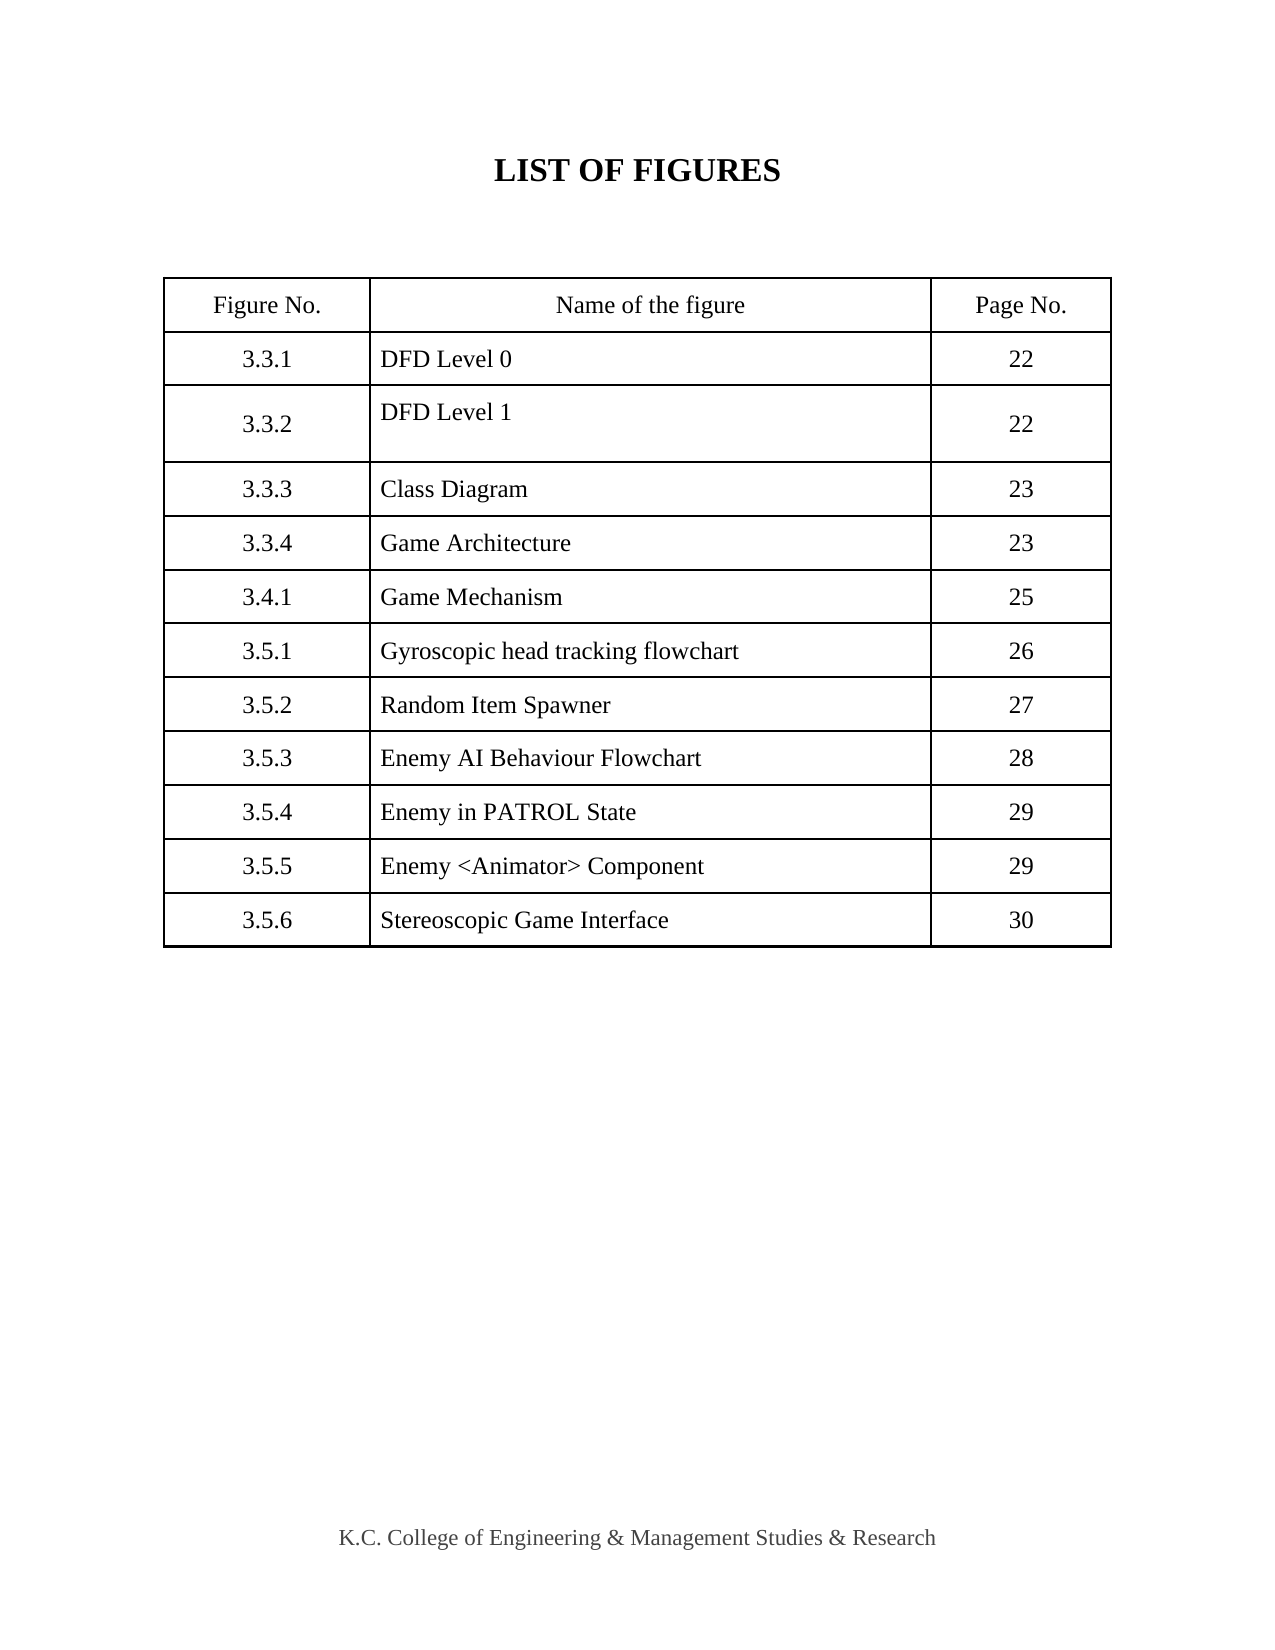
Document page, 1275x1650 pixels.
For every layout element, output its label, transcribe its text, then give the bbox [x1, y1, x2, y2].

table_cell Gyroscopic head tracking flowchart [371, 624, 930, 676]
table_cell Stereoscopic Game Interface [371, 894, 930, 945]
table_cell 28 [932, 732, 1110, 784]
table_cell 3.5.6 [165, 894, 369, 945]
table_cell 26 [932, 624, 1110, 676]
table_cell Game Architecture [371, 517, 930, 568]
table_cell Enemy <Animator> Component [371, 840, 930, 892]
table_cell 3.3.3 [165, 463, 369, 514]
table_cell 3.3.1 [165, 333, 369, 384]
table_cell Class Diagram [371, 463, 930, 514]
table_cell 29 [932, 840, 1110, 892]
table_cell 3.4.1 [165, 571, 369, 622]
table_cell Enemy in PATROL State [371, 786, 930, 838]
table_cell 22 [932, 386, 1110, 461]
table_cell Random Item Spawner [371, 678, 930, 730]
text LIST OF FIGURES [150, 150, 1125, 188]
table_header Name of the figure [371, 279, 930, 331]
table_cell 23 [932, 463, 1110, 514]
table_cell 3.3.2 [165, 386, 369, 461]
table_cell 3.3.4 [165, 517, 369, 568]
table_cell DFD Level 1 [371, 386, 930, 461]
table_cell 23 [932, 517, 1110, 568]
table_header Figure No. [165, 279, 369, 331]
table_cell 25 [932, 571, 1110, 622]
table_cell Enemy AI Behaviour Flowchart [371, 732, 930, 784]
table_cell 3.5.5 [165, 840, 369, 892]
table_cell 3.5.4 [165, 786, 369, 838]
table_cell 22 [932, 333, 1110, 384]
table_cell 29 [932, 786, 1110, 838]
table_cell 3.5.2 [165, 678, 369, 730]
table_header Page No. [932, 279, 1110, 331]
table_cell 30 [932, 894, 1110, 945]
table_cell 3.5.1 [165, 624, 369, 676]
table_cell 3.5.3 [165, 732, 369, 784]
table_cell DFD Level 0 [371, 333, 930, 384]
table_cell Game Mechanism [371, 571, 930, 622]
table_cell 27 [932, 678, 1110, 730]
